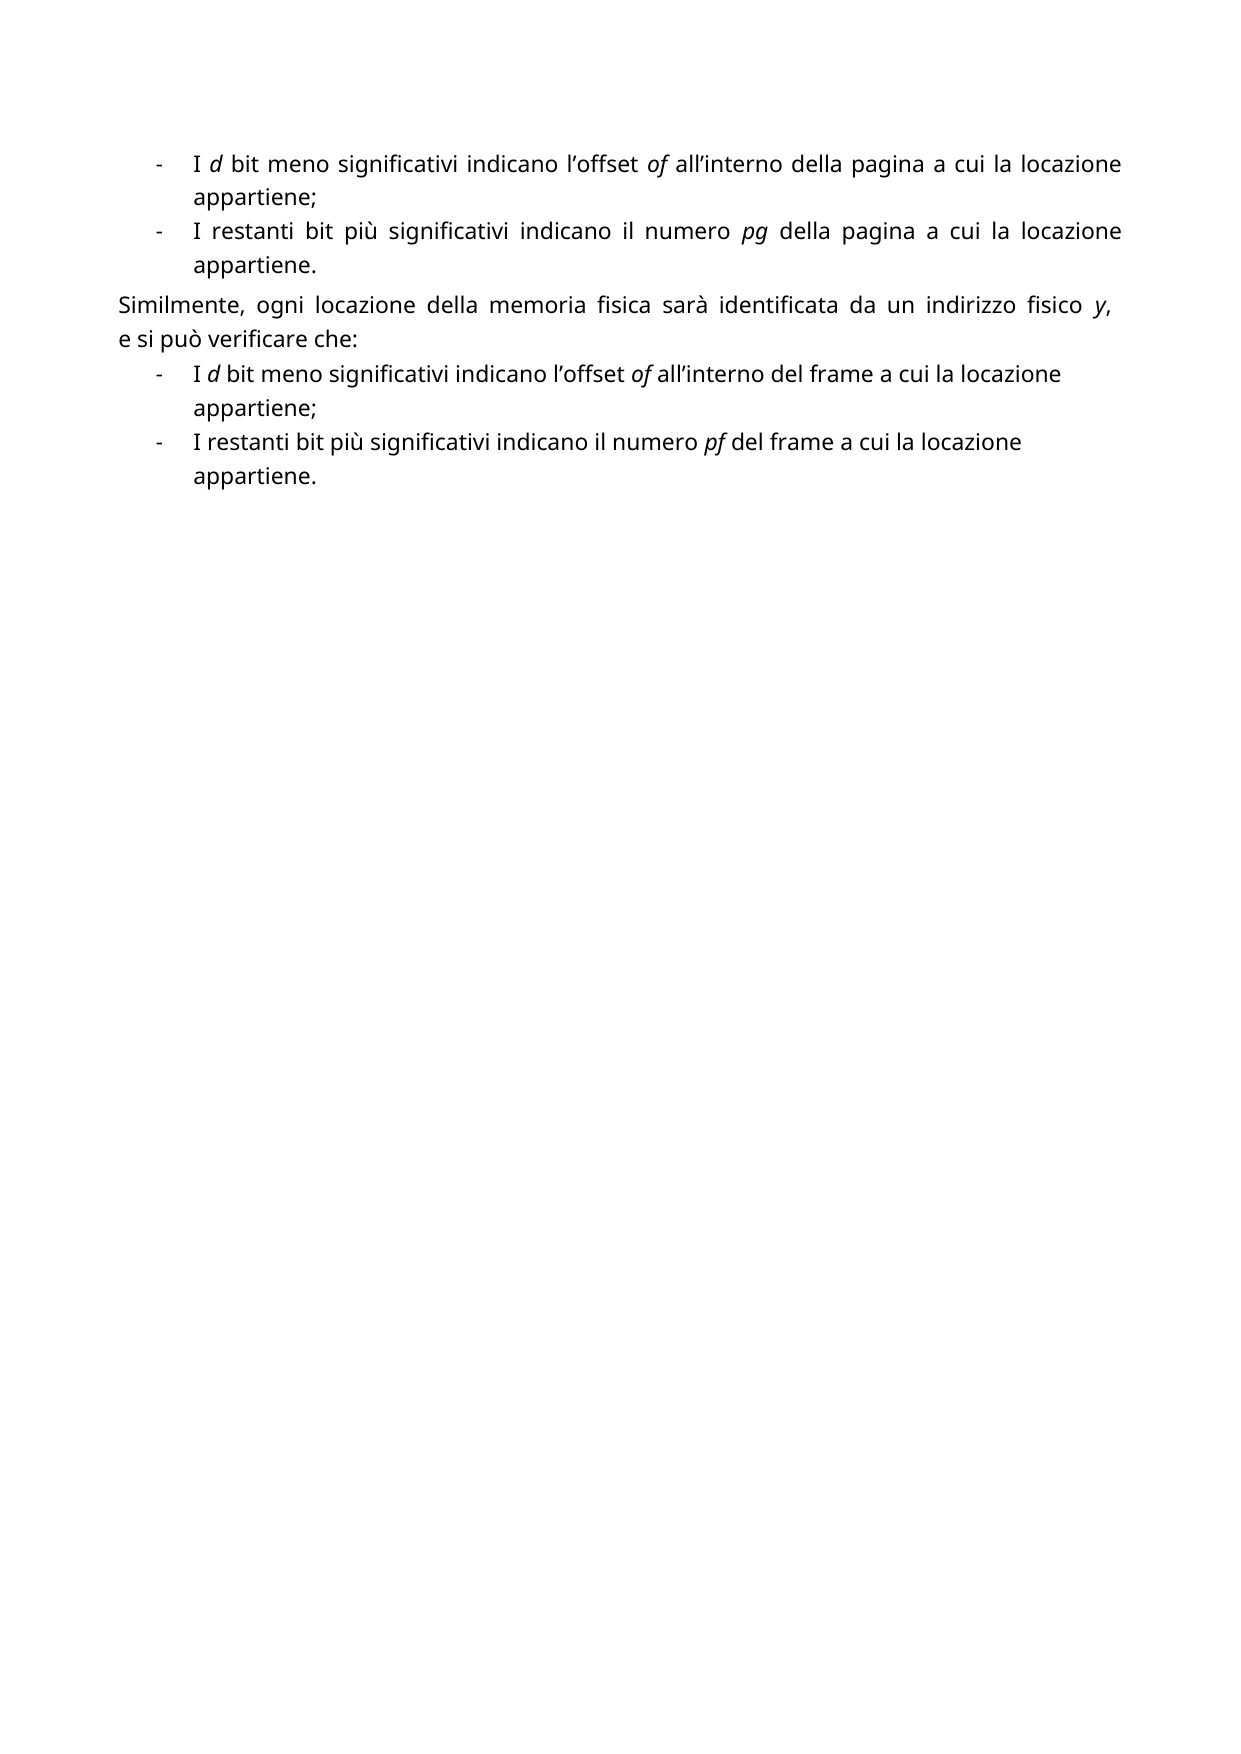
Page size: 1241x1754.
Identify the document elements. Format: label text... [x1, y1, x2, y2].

list I d bit meno significativi indicano l’offset of all’interno del frame a cui la locazione appartiene; [156, 358, 1122, 423]
list I restanti bit più significativi indicano il numero pg della pagina a cui la locazione appartiene. [156, 215, 1122, 280]
text Similmente, ogni locazione della memoria fisica sarà identificata da un indirizzo fisico y, e si può verificare che: [118, 289, 1122, 354]
list I d bit meno significativi indicano l’offset of all’interno della pagina a cui la locazione appartiene; [156, 148, 1122, 213]
list I restanti bit più significativi indicano il numero pf del frame a cui la locazione appartiene. [156, 426, 1122, 491]
